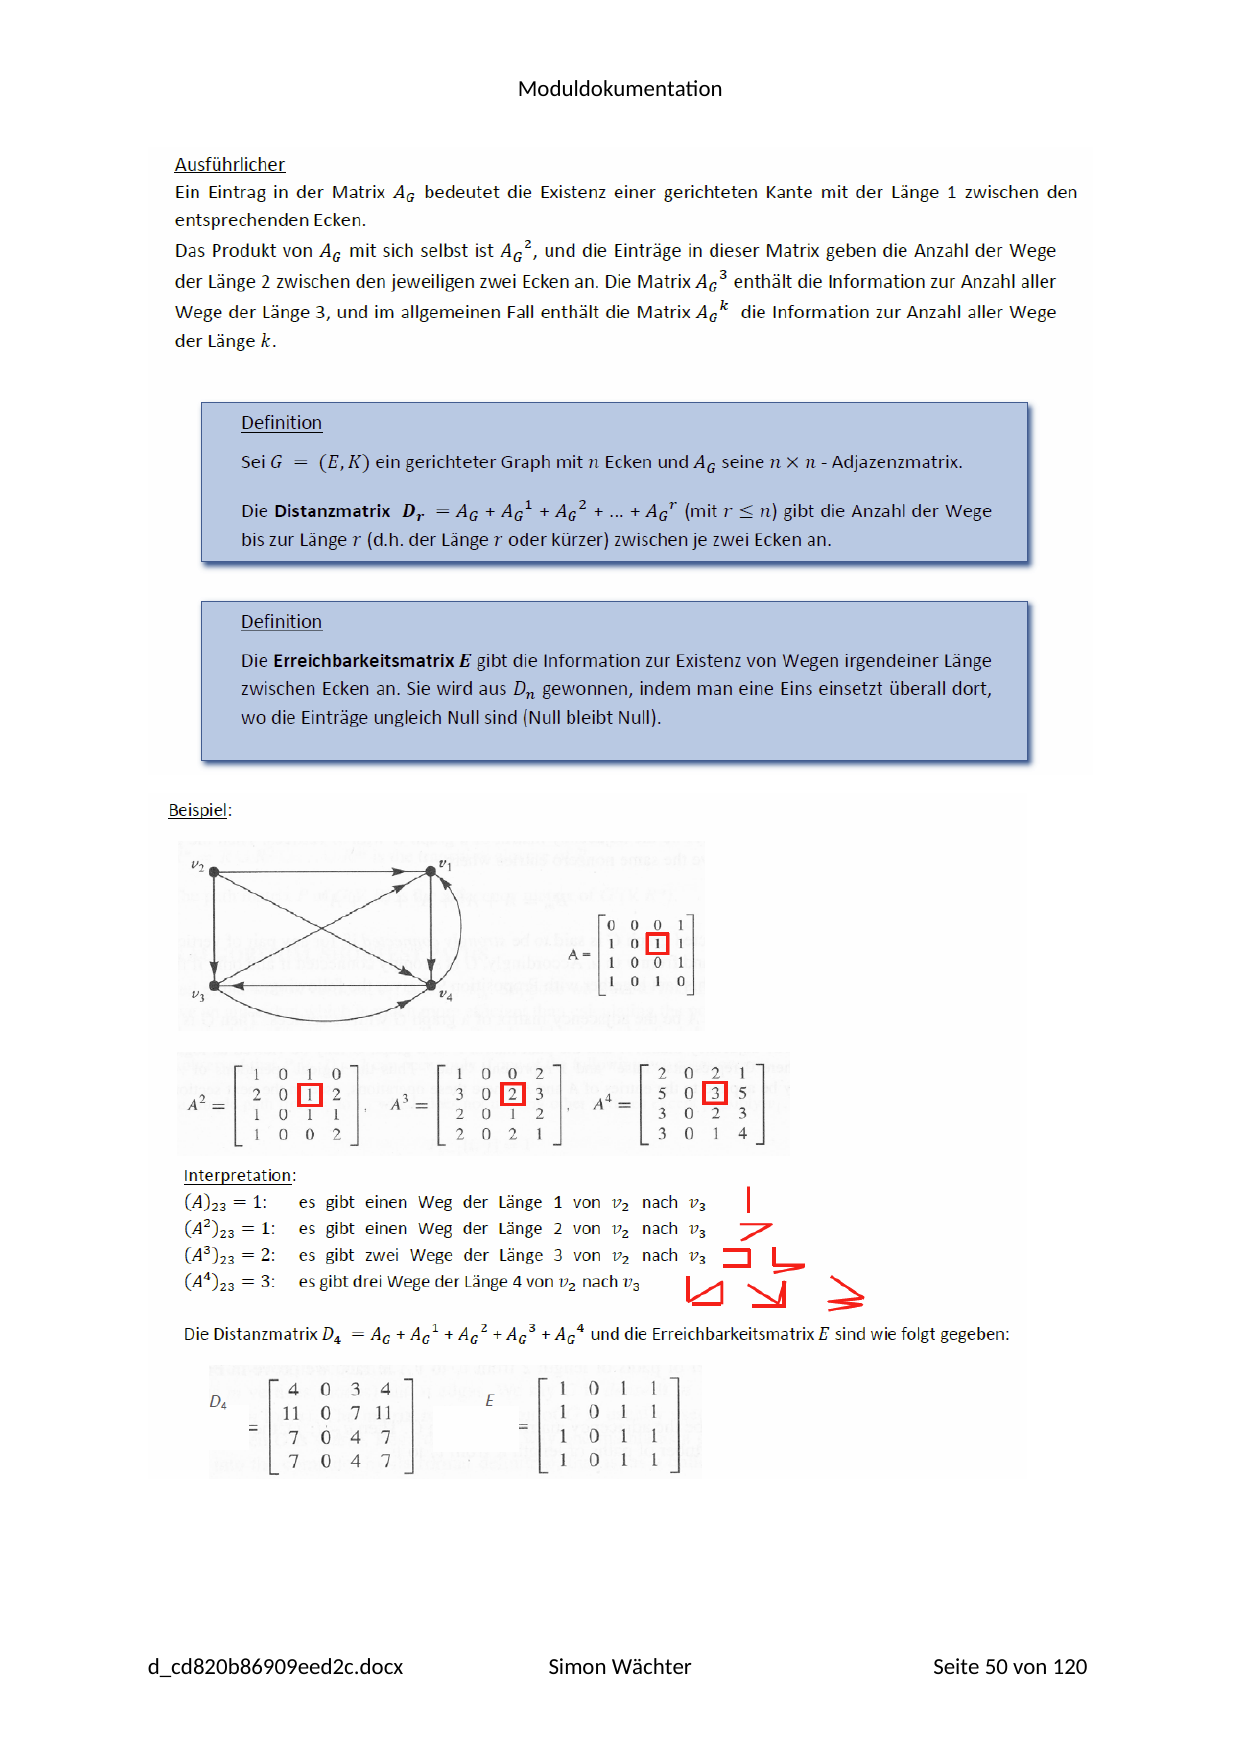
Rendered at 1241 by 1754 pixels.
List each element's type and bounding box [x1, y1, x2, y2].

picture [147, 793, 1028, 1479]
picture [147, 147, 1093, 775]
